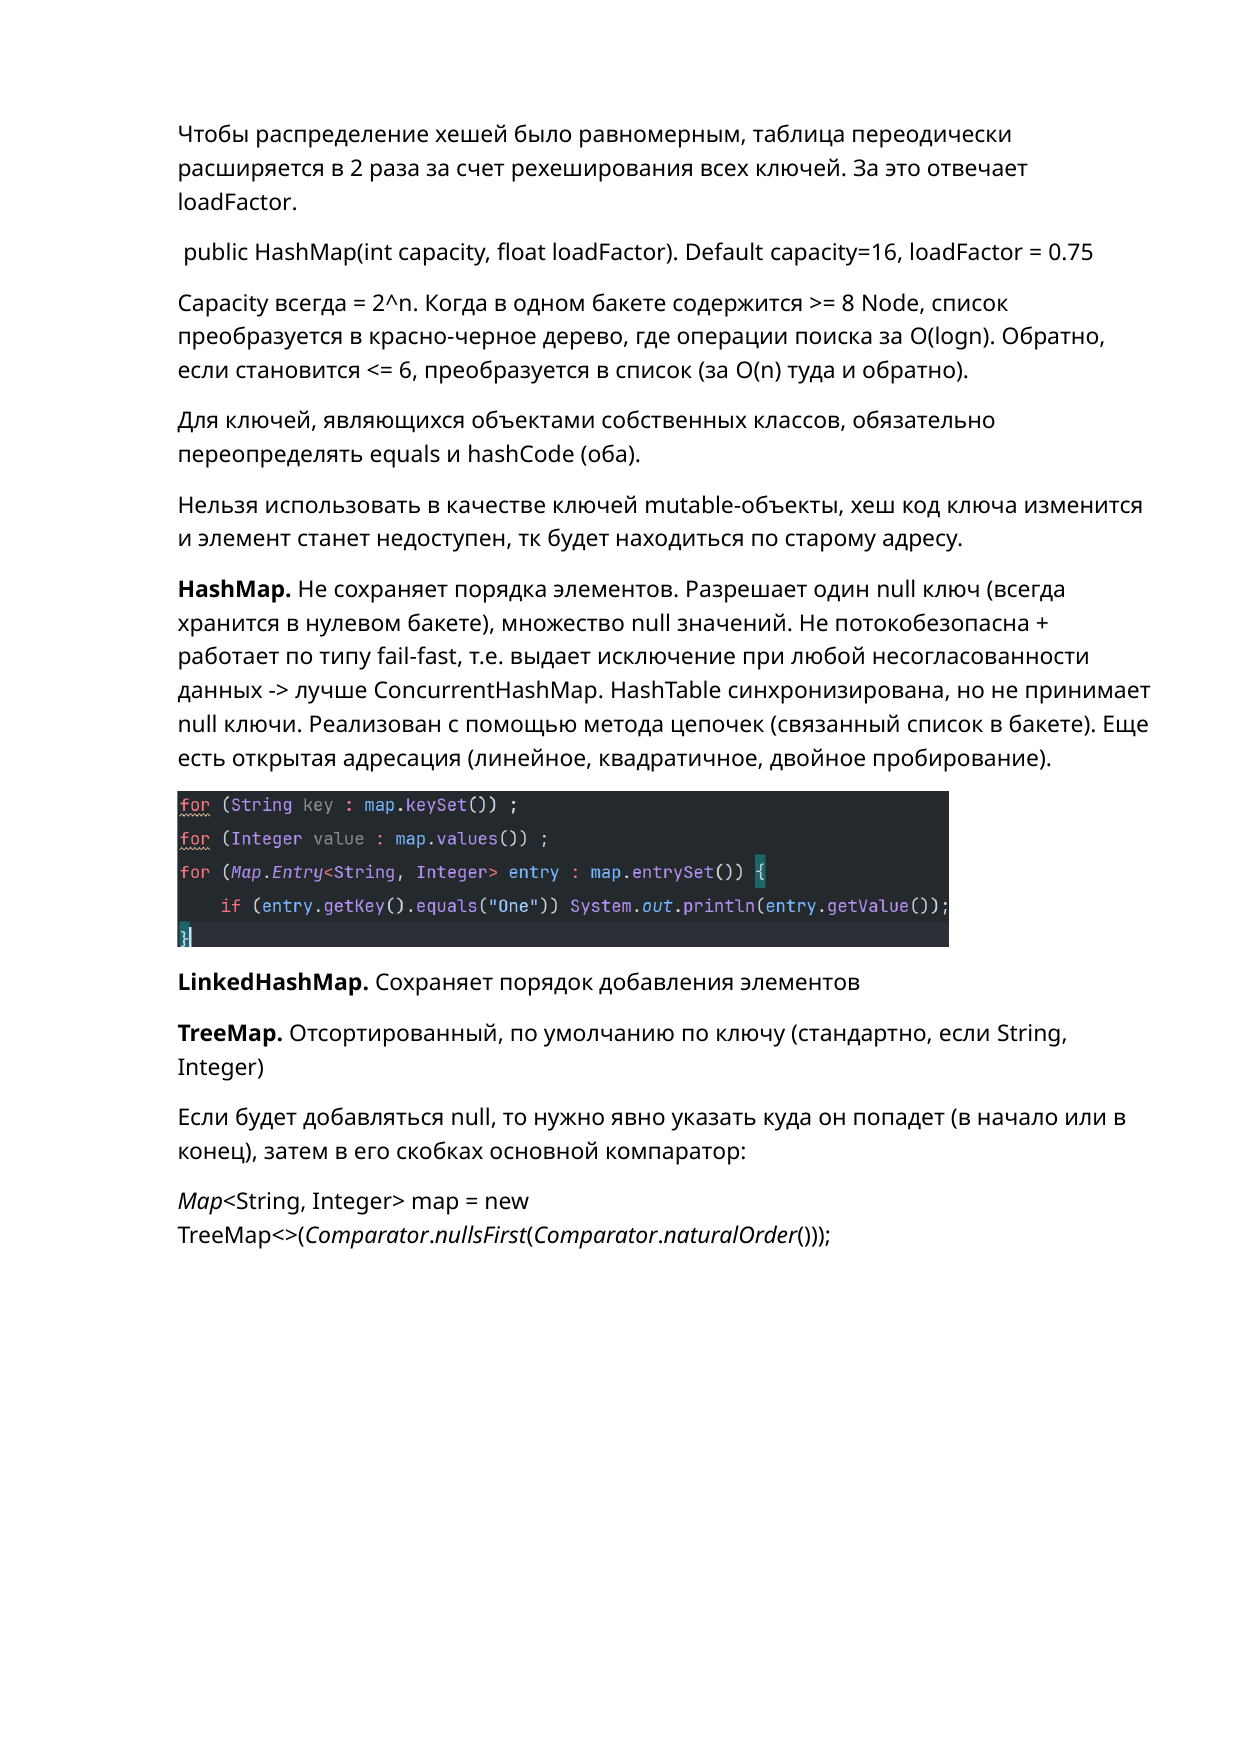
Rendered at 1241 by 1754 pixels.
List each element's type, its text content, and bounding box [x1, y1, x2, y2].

text Для ключей, являющихся объектами собственных классов, обязательно переопределять equals и hashCode (оба). [177, 404, 1152, 469]
text Если будет добавляться null, то нужно явно указать куда он попадет (в начало или в конец), затем в его скобках основной компаратор: [177, 1101, 1152, 1166]
text HashMap. Не сохраняет порядка элементов. Разрешает один null ключ (всегда хранится в нулевом бакете), множество null значений. Не потокобезопасна + работает по типу fail-fast, т.е. выдает исключение при любой несогласованности данных -> лучше ConcurrentHashMap. HashTable синхронизирована, но не принимает null ключи. Реализован с помощью метода цепочек (связанный список в бакете). Еще есть открытая адресация (линейное, квадратичное, двойное пробирование). [177, 573, 1152, 773]
text LinkedHashMap. Сохраняет порядок добавления элементов [177, 966, 1152, 997]
picture [177, 791, 949, 947]
text TreeMap. Отсортированный, по умолчанию по ключу (стандартно, если String, Integer) [177, 1017, 1152, 1082]
text public HashMap(int capacity, float loadFactor). Default capacity=16, loadFactor = 0.75 [177, 236, 1152, 267]
text Capacity всегда = 2^n. Когда в одном бакете содержится >= 8 Node, список преобразуется в красно-черное дерево, где операции поиска за O(logn). Обратно, если становится <= 6, преобразуется в список (за O(n) туда и обратно). [177, 286, 1152, 385]
text Нельзя использовать в качестве ключей mutable-объекты, хеш код ключа изменится и элемент станет недоступен, тк будет находиться по старому адресу. [177, 488, 1152, 553]
text Map<String, Integer> map = new TreeMap<>(Comparator.nullsFirst(Comparator.naturalOrder())); [177, 1185, 1152, 1250]
text Чтобы распределение хешей было равномерным, таблица переодически расширяется в 2 раза за счет рехеширования всех ключей. За это отвечает loadFactor. [177, 118, 1152, 217]
